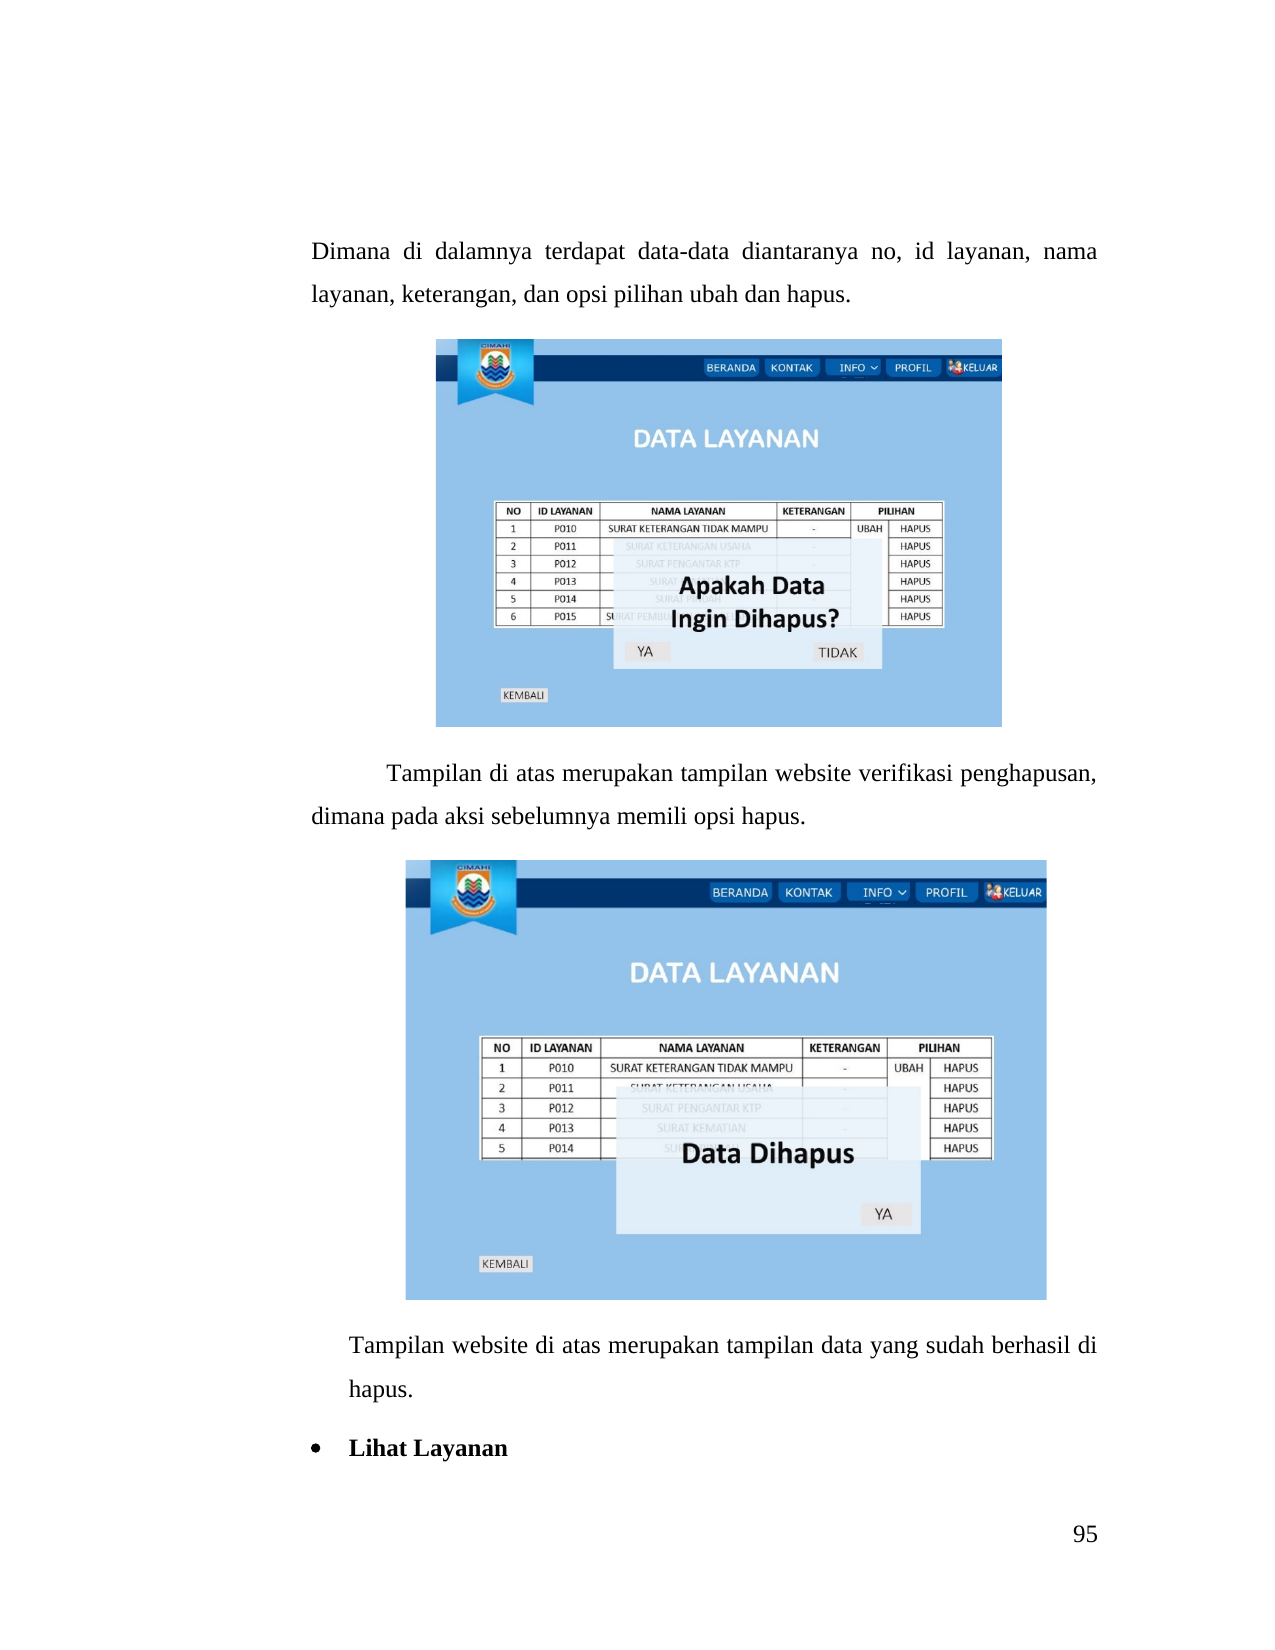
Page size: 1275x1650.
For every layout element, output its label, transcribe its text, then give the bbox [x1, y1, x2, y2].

list Lihat Layanan [311, 1433, 1098, 1462]
picture [435, 339, 1002, 727]
picture [405, 860, 1047, 1300]
text Tampilan di atas merupakan tampilan website verifikasi penghapusan, dimana pada aksi sebelumnya memili opsi hapus. [311, 758, 1098, 829]
text Tampilan website di atas merupakan tampilan data yang sudah berhasil di hapus. [349, 1331, 1098, 1402]
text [311, 236, 1098, 308]
